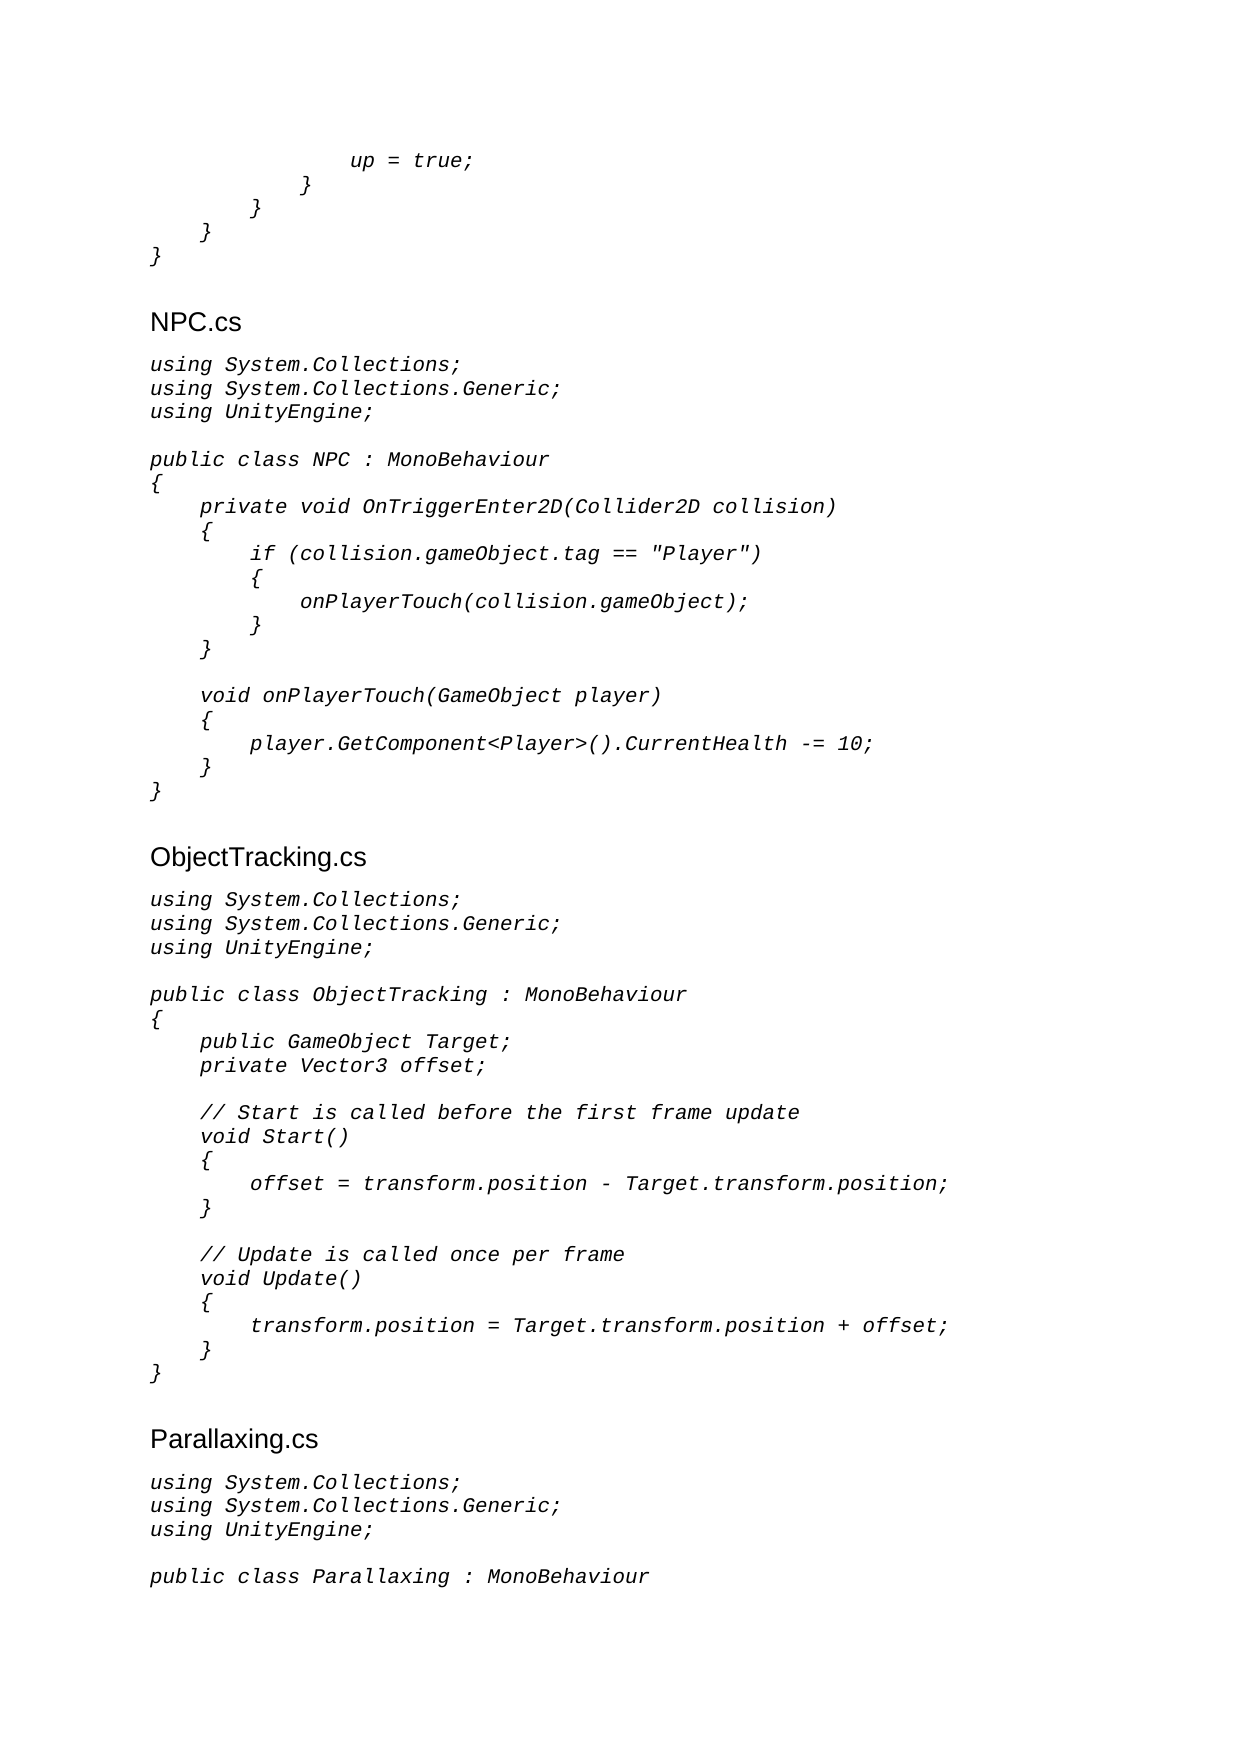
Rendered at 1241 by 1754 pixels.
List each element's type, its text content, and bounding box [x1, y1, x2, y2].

text onPlayerTouch(collision.gameObject); [150, 591, 1090, 614]
text public class NPC : MonoBehaviour [150, 449, 1090, 472]
text } [150, 614, 1090, 638]
text } [150, 174, 1090, 197]
text using System.Collections.Generic; [150, 378, 1090, 401]
text void onPlayerTouch(GameObject player) [150, 685, 1090, 709]
subtitle ObjectTracking.cs [150, 841, 1090, 872]
text using System.Collections; [150, 889, 1090, 913]
text using System.Collections.Generic; [150, 913, 1090, 937]
text offset = transform.position - Target.transform.position; [150, 1173, 1090, 1197]
text } [150, 1197, 1090, 1220]
text { [150, 520, 1090, 543]
text { [150, 1149, 1090, 1173]
text } [150, 244, 1090, 268]
text { [150, 1291, 1090, 1315]
text void Update() [150, 1268, 1090, 1291]
text using UnityEngine; [150, 401, 1090, 425]
subtitle Parallaxing.cs [150, 1423, 1090, 1455]
text player.GetComponent<Player>().CurrentHealth -= 10; [150, 732, 1090, 756]
text using System.Collections.Generic; [150, 1496, 1090, 1519]
text } [150, 638, 1090, 662]
text if (collision.gameObject.tag == "Player") [150, 543, 1090, 567]
text up = true; [150, 150, 1090, 174]
text public class ObjectTracking : MonoBehaviour [150, 984, 1090, 1008]
text void Start() [150, 1126, 1090, 1149]
subtitle NPC.cs [150, 306, 1090, 337]
text // Start is called before the first frame update [150, 1102, 1090, 1126]
text public GameObject Target; [150, 1031, 1090, 1055]
text { [150, 709, 1090, 732]
text using UnityEngine; [150, 937, 1090, 960]
text } [150, 221, 1090, 244]
text private Vector3 offset; [150, 1055, 1090, 1078]
text using UnityEngine; [150, 1519, 1090, 1543]
text using System.Collections; [150, 354, 1090, 378]
text } [150, 756, 1090, 780]
text } [150, 1362, 1090, 1386]
text { [150, 472, 1090, 496]
text { [150, 567, 1090, 591]
text // Update is called once per frame [150, 1244, 1090, 1268]
text private void OnTriggerEnter2D(Collider2D collision) [150, 496, 1090, 520]
text using System.Collections; [150, 1472, 1090, 1496]
text { [150, 1008, 1090, 1031]
text transform.position = Target.transform.position + offset; [150, 1315, 1090, 1339]
text } [150, 197, 1090, 221]
text public class Parallaxing : MonoBehaviour [150, 1566, 1090, 1590]
text } [150, 780, 1090, 803]
text } [150, 1339, 1090, 1362]
